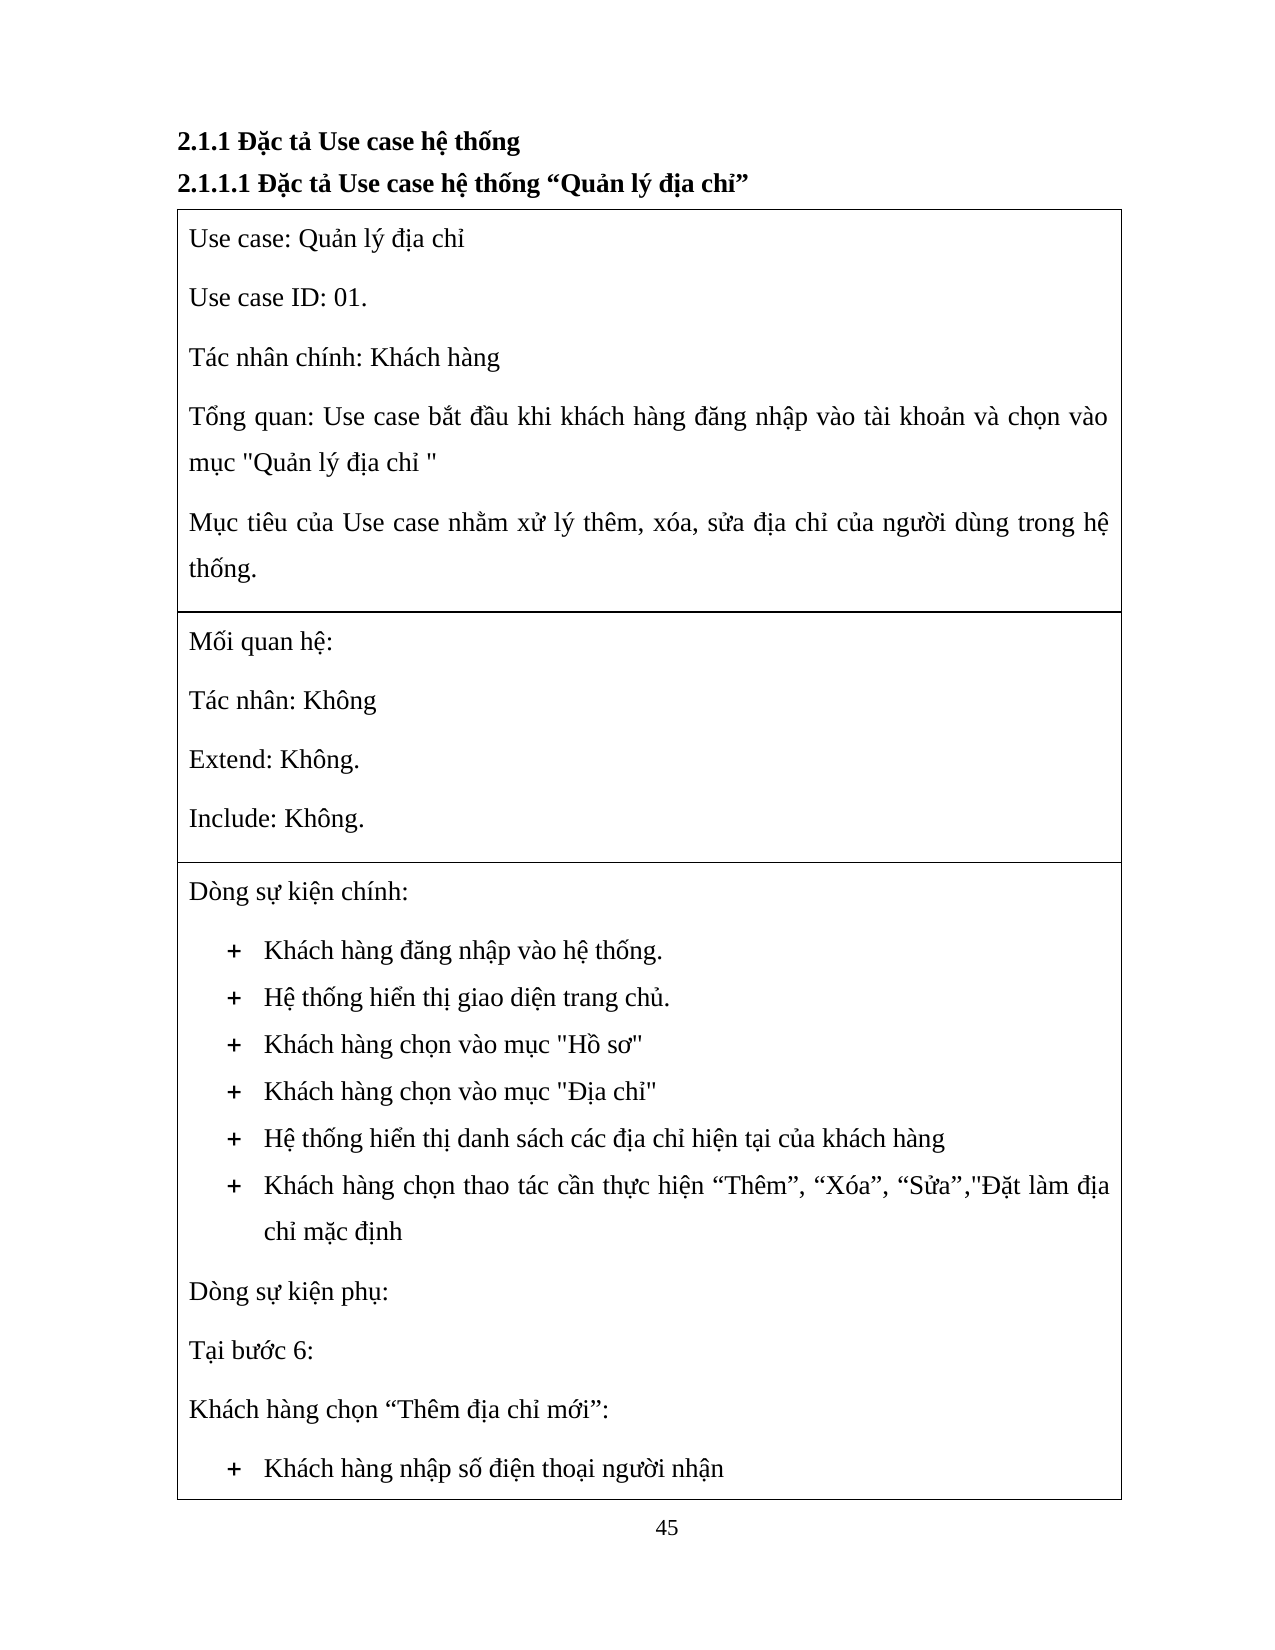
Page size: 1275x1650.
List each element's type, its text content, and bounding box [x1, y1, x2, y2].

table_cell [178, 863, 1121, 1499]
table_cell Mối quan hệ: Tác nhân: Không Extend: Không. Include: Không. [178, 613, 1121, 862]
list Đặc tả Use case hệ thống “Quản lý địa chỉ” [177, 167, 1117, 198]
table_header Use case: Quản lý địa chỉ Use case ID: 01. Tác nhân chính: Khách hàng Tổng quan: Use case bắt đầu khi khách hàng đăng nhập vào tài khoản và chọn vào mục "Quản lý địa chỉ " Mục tiêu của Use case nhằm xử lý thêm, xóa, sửa địa chỉ của người dùng trong hệ thống. [178, 210, 1121, 611]
list Đặc tả Use case hệ thống [177, 125, 1117, 156]
